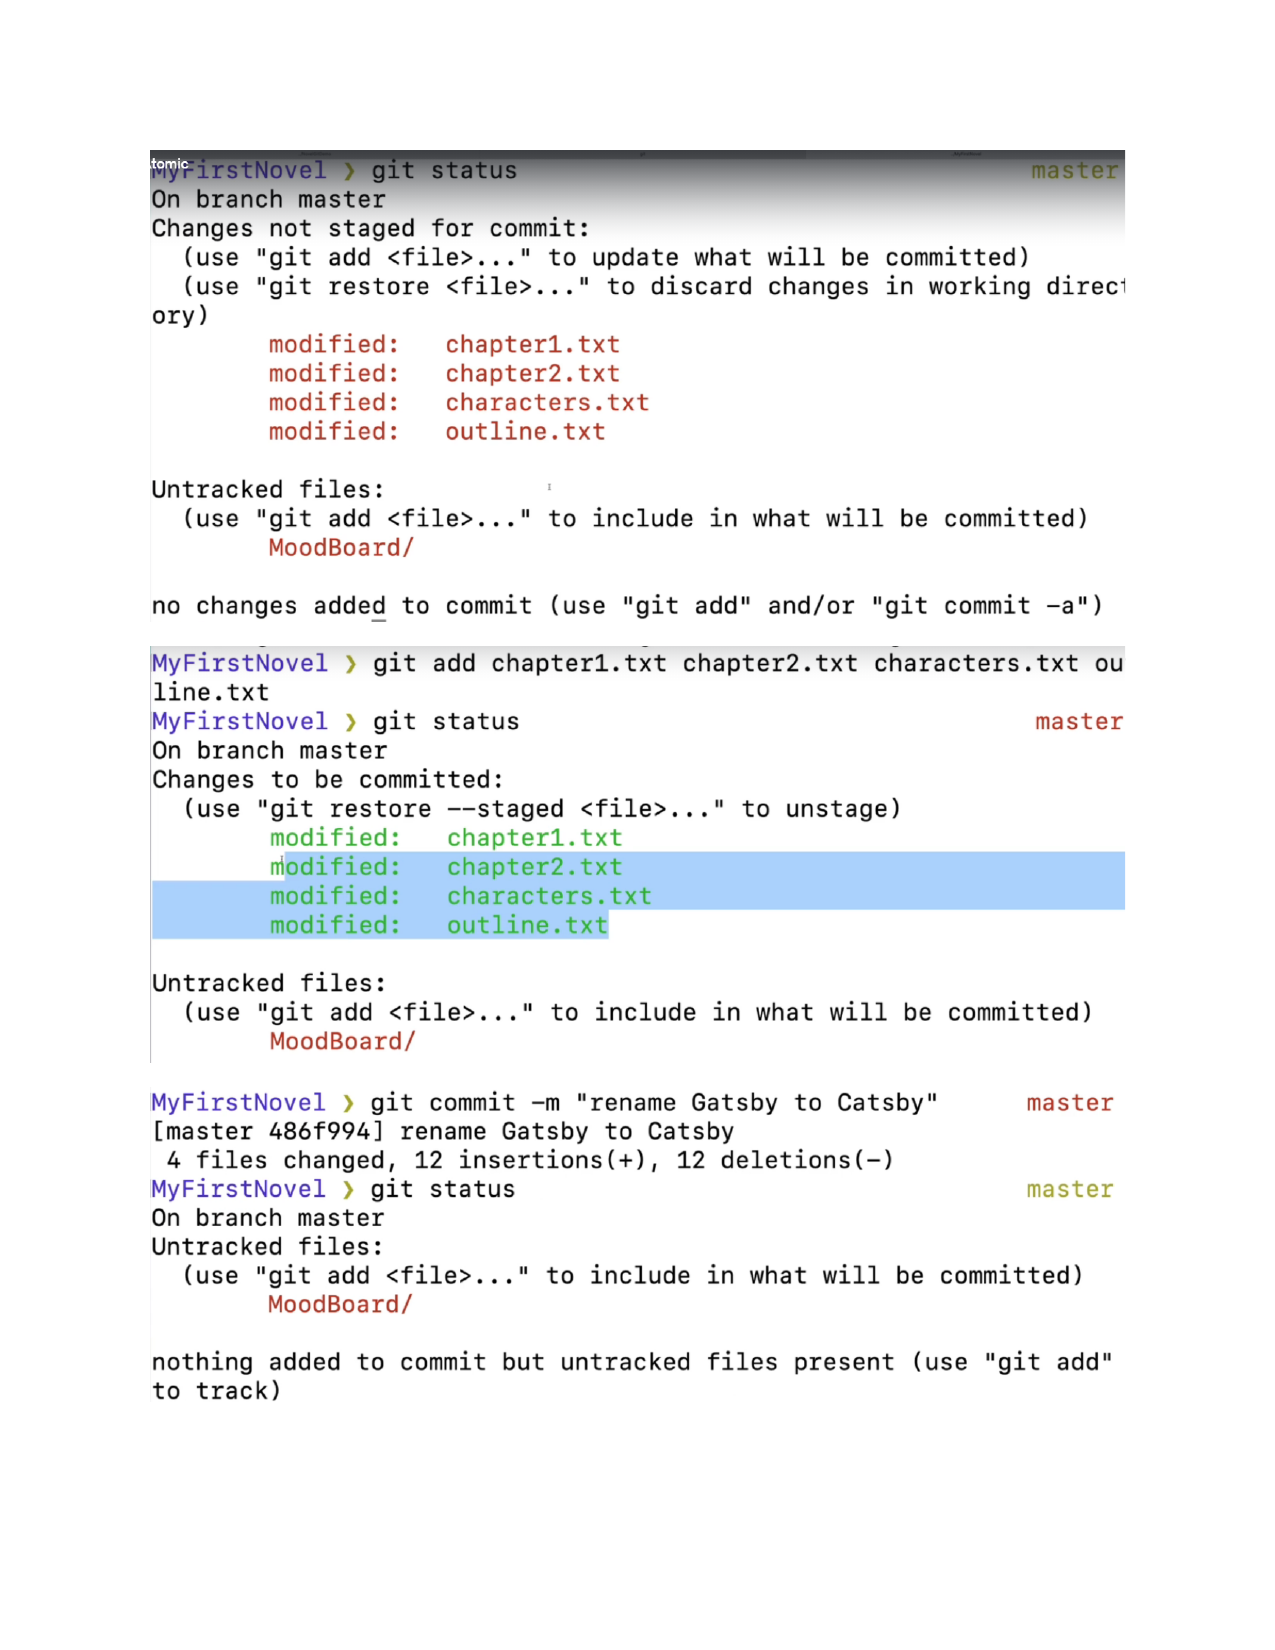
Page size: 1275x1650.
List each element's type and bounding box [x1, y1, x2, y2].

picture [150, 1087, 1125, 1402]
picture [150, 646, 1125, 1063]
picture [150, 150, 1125, 622]
